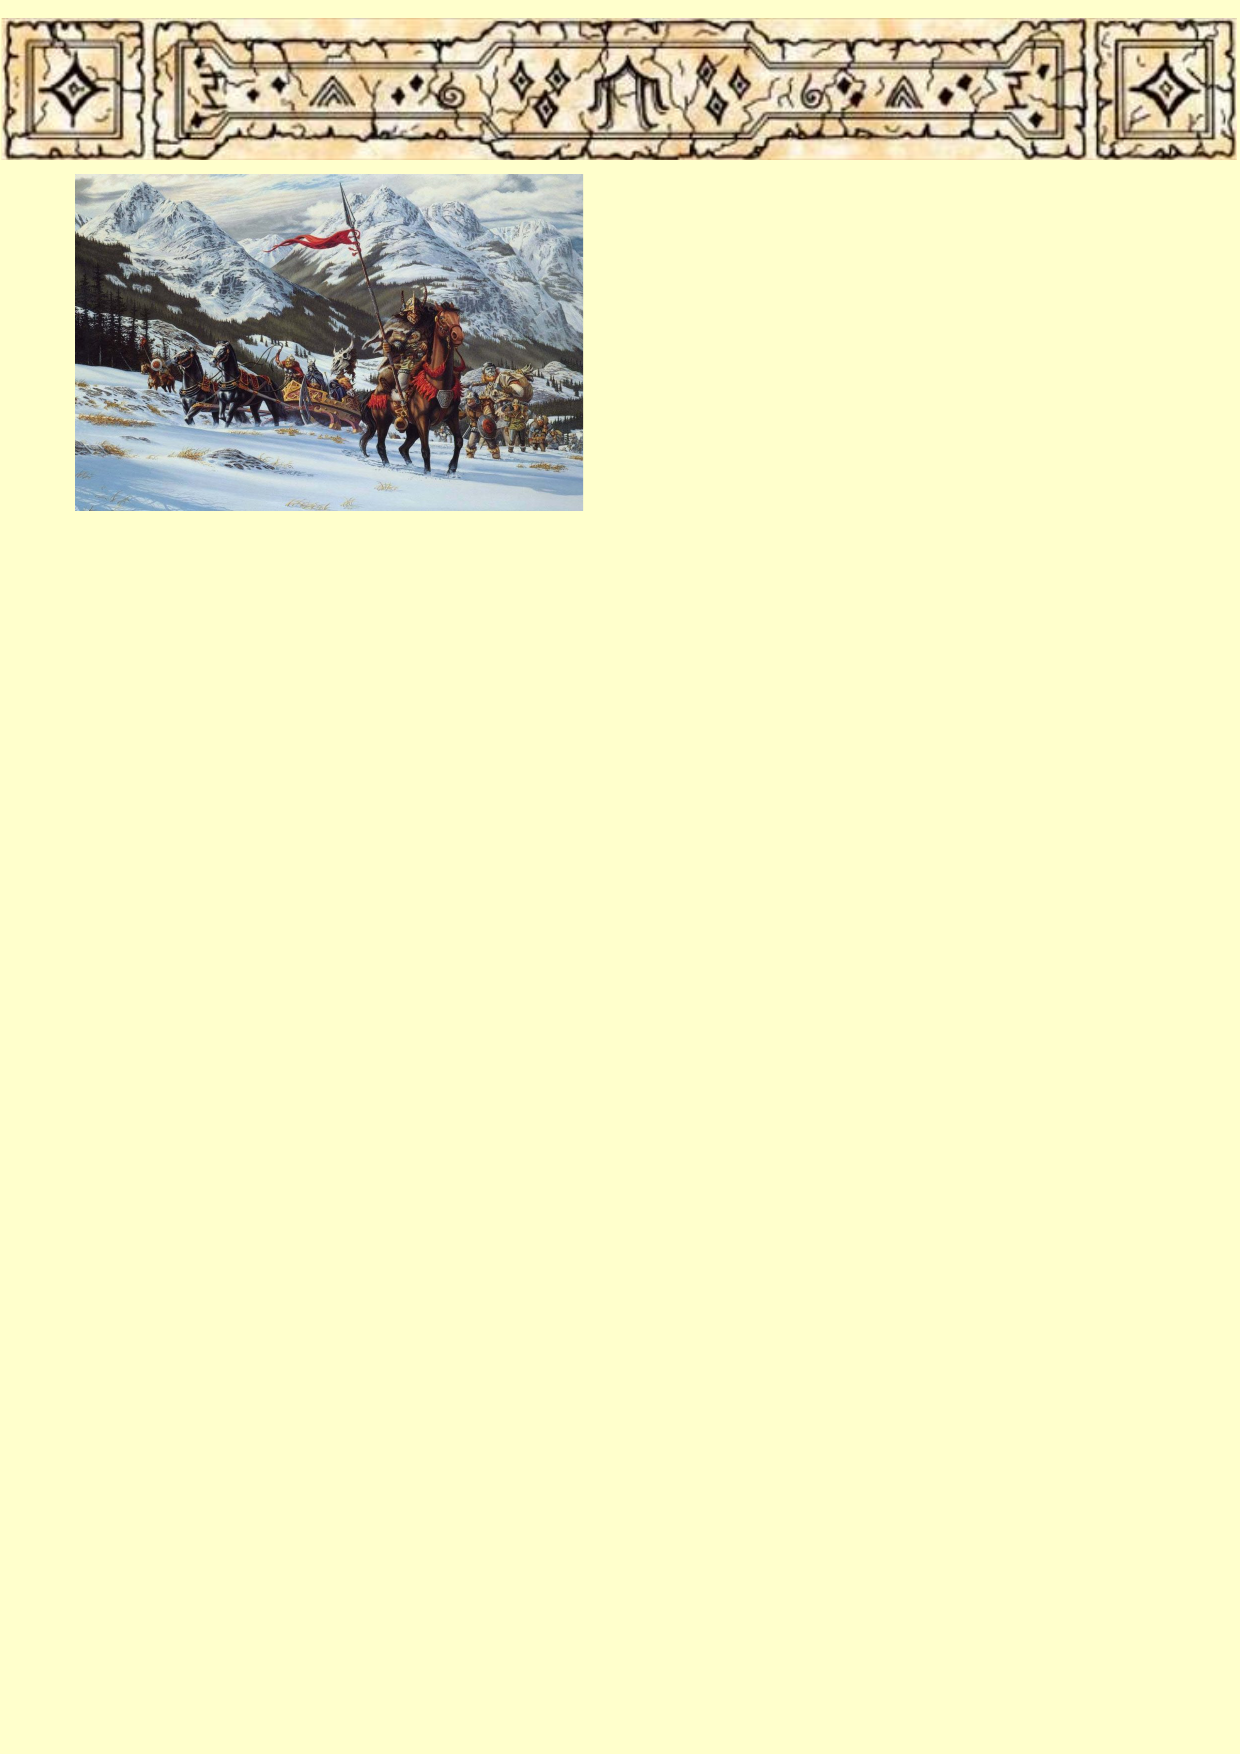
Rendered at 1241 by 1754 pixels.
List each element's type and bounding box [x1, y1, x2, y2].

picture [75, 174, 584, 511]
picture [0, 18, 1236, 159]
